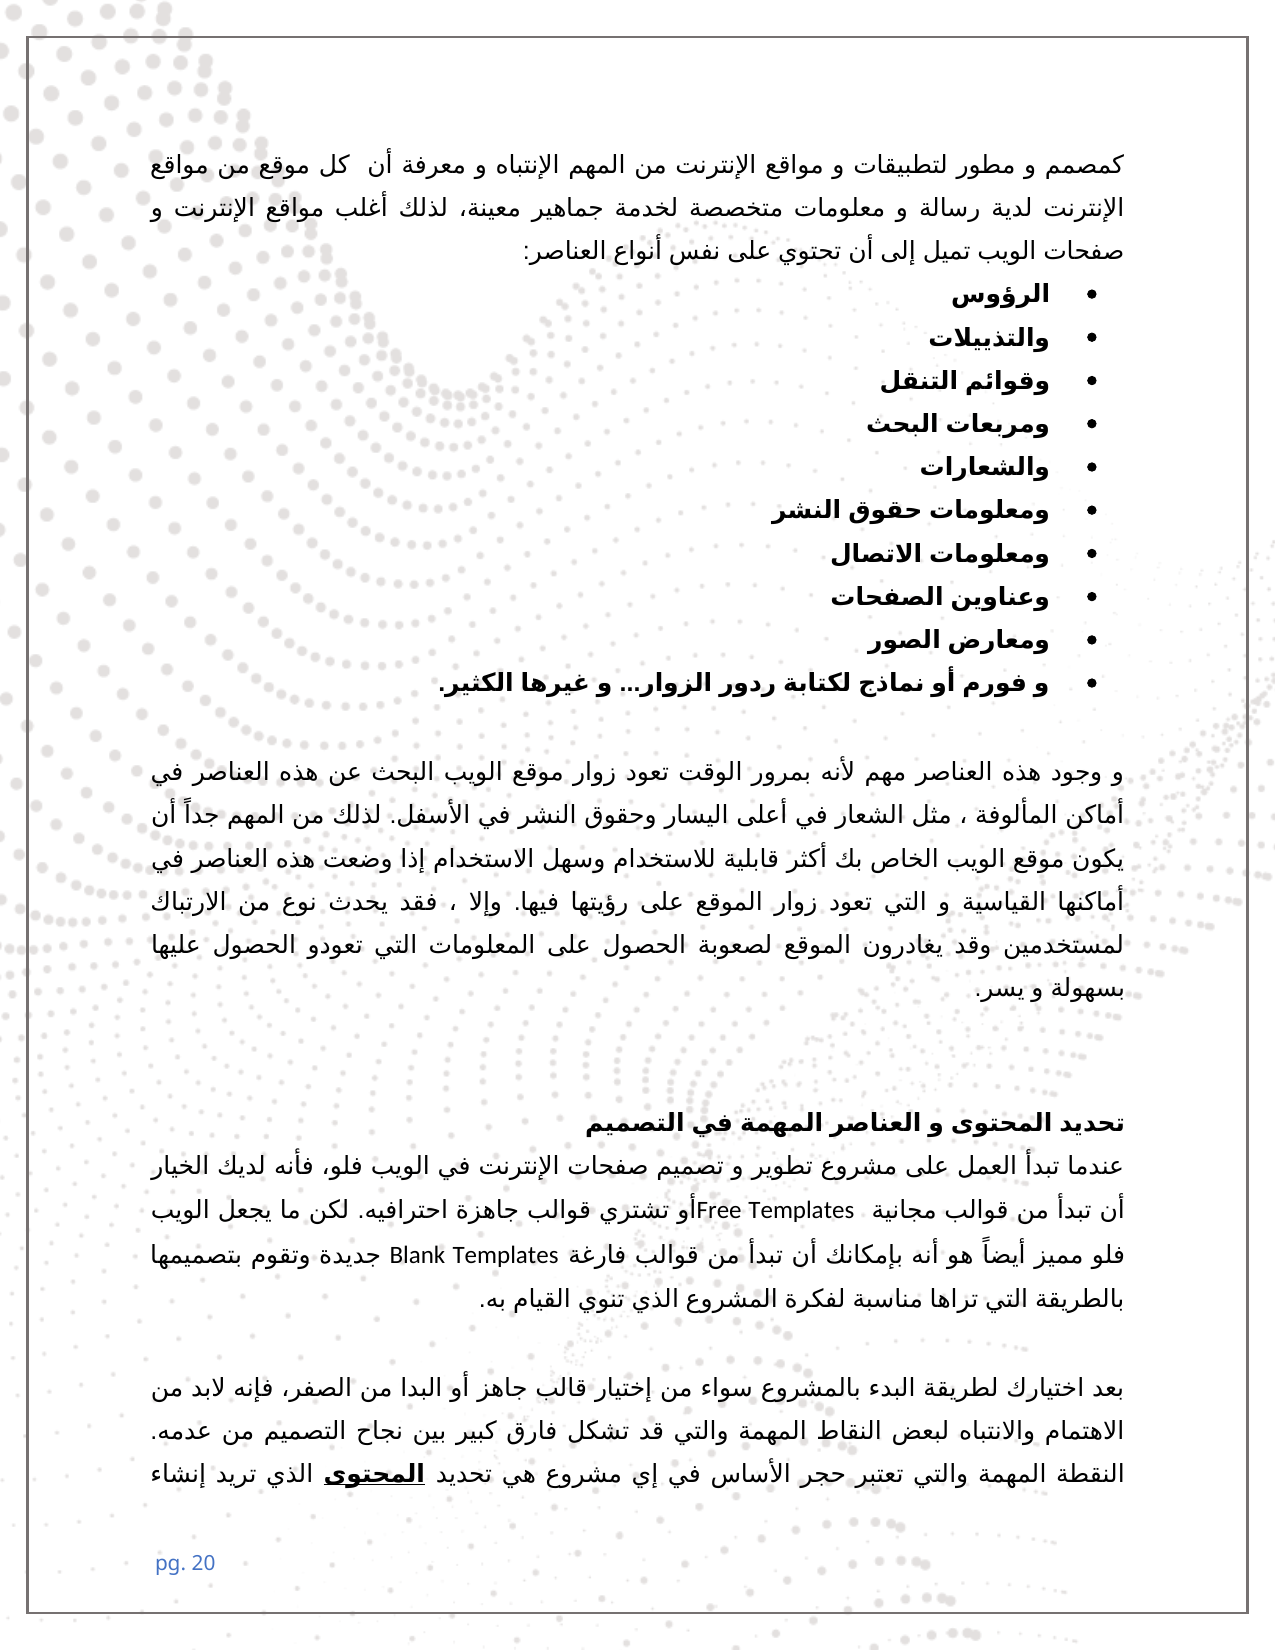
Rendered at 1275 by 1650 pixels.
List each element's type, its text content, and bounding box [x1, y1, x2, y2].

list الرؤوس [150, 279, 1087, 308]
list وعناوين الصفحات [150, 582, 1087, 611]
list والشعارات [150, 452, 1087, 481]
text تحديد المحتوى و العناصر المهمة في التصميم [150, 1108, 1125, 1136]
text عندما تبدأ العمل على مشروع تطوير و تصميم صفحات الإنترنت في الويب فلو، فأنه لديك الخيار أن تبدأ من قوالب مجانية Free Templatesأو تشتري قوالب جاهزة احترافيه. لكن ما يجعل الويب فلو مميز أيضاً هو أنه بإمكانك أن تبدأ من قوالب فارغة Blank Templates جديدة وتقوم بتصميمها بالطريقة التي تراها مناسبة لفكرة المشروع الذي تنوي القيام به. [150, 1151, 1125, 1312]
list ومعارض الصور [150, 625, 1087, 654]
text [150, 1372, 1125, 1487]
text كمصمم و مطور لتطبيقات و مواقع الإنترنت من المهم الإنتباه و معرفة أن كل موقع من مواقع الإنترنت لدية رسالة و معلومات متخصصة لخدمة جماهير معينة، لذلك أغلب مواقع الإنترنت و صفحات الويب تميل إلى أن تحتوي على نفس أنواع العناصر: [150, 150, 1125, 265]
list و فورم أو نماذج لكتابة ردور الزوار... و غيرها الكثير. [150, 668, 1087, 697]
list وقوائم التنقل [150, 366, 1087, 395]
list ومعلومات حقوق النشر [150, 496, 1087, 524]
list ومعلومات الاتصال [150, 539, 1087, 568]
list والتذييلات [150, 323, 1087, 351]
text و وجود هذه العناصر مهم لأنه بمرور الوقت تعود زوار موقع الويب البحث عن هذه العناصر في أماكن المألوفة ، مثل الشعار في أعلى اليسار وحقوق النشر في الأسفل. لذلك من المهم جداً أن يكون موقع الويب الخاص بك أكثر قابلية للاستخدام وسهل الاستخدام إذا وضعت هذه العناصر في أماكنها القياسية و التي تعود زوار الموقع على رؤيتها فيها. وإلا ، فقد يحدث نوع من الارتباك لمستخدمين وقد يغادرون الموقع لصعوبة الحصول على المعلومات التي تعودو الحصول عليها بسهولة و يسر. [150, 757, 1125, 1002]
list ومربعات البحث [150, 409, 1087, 438]
